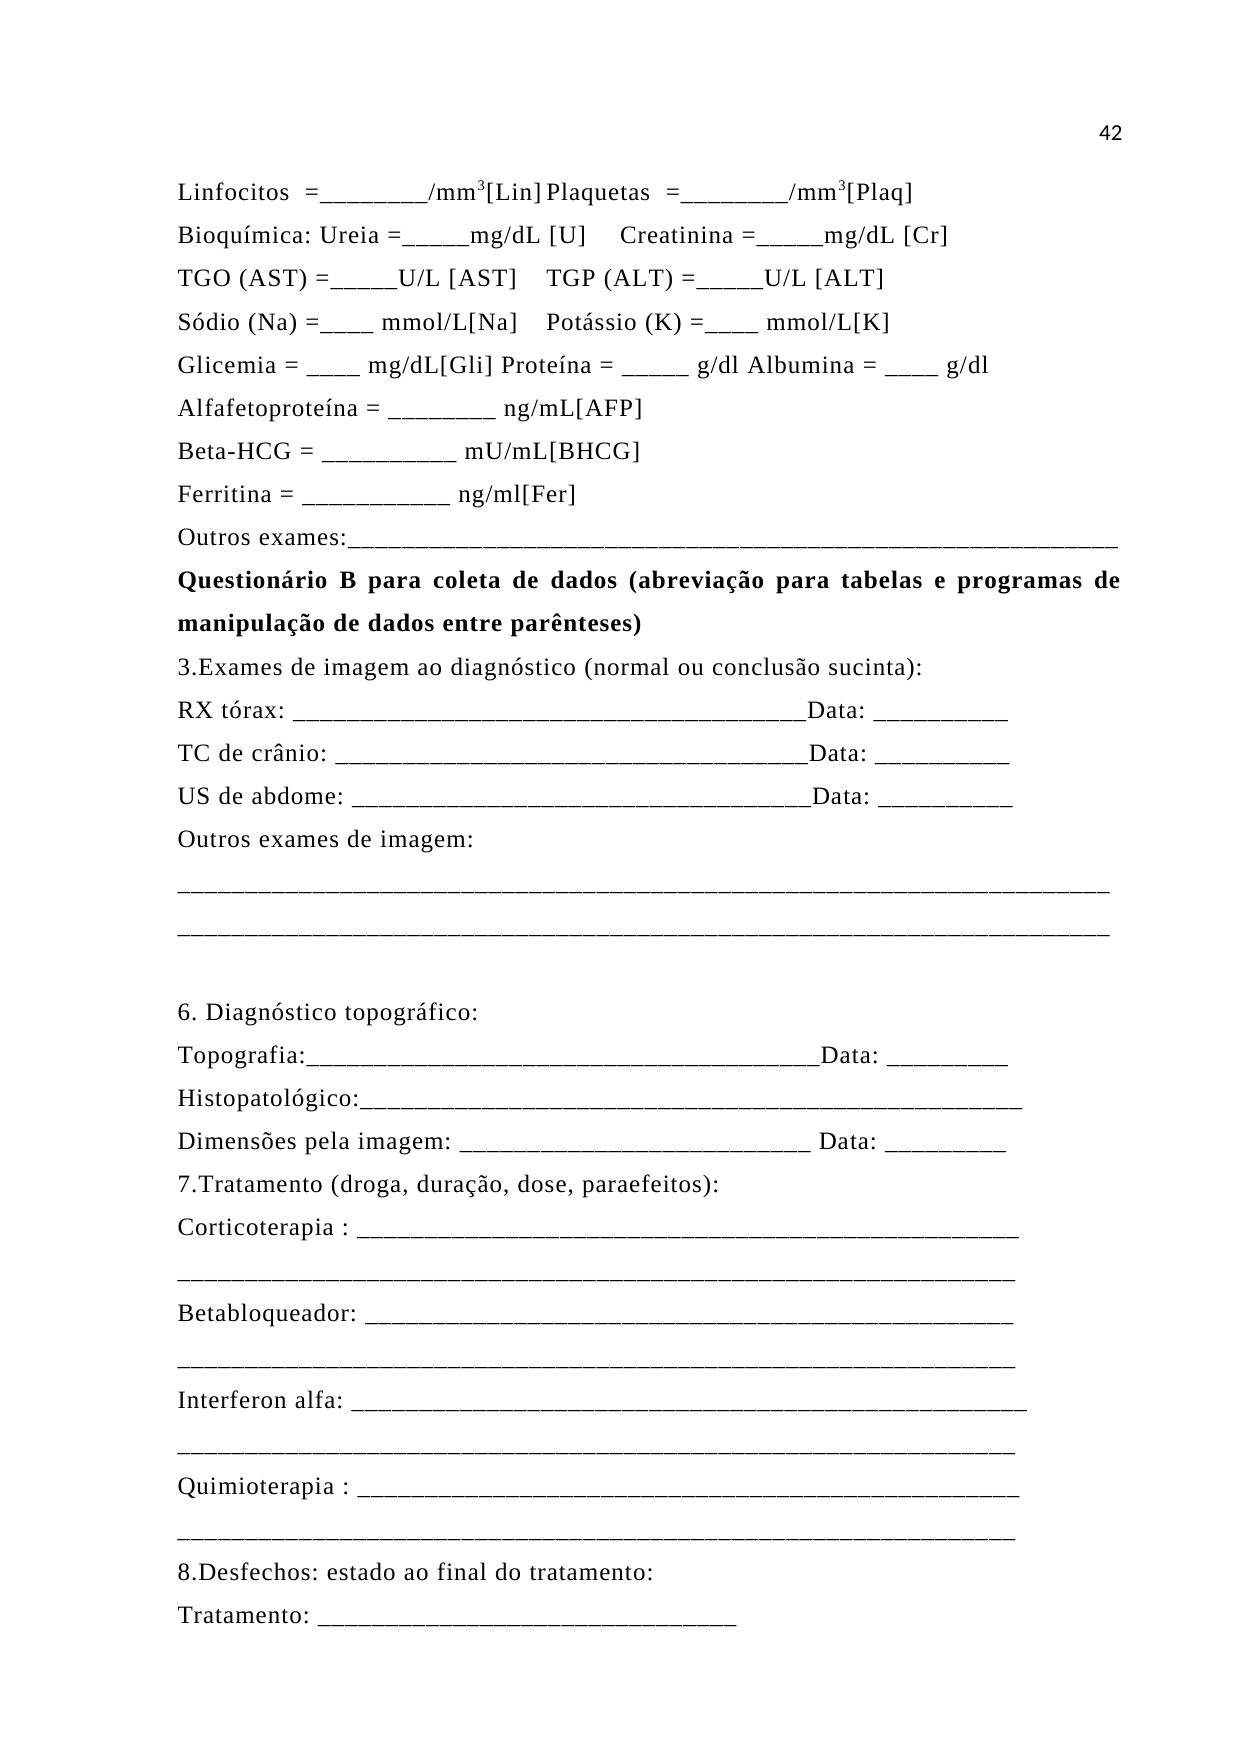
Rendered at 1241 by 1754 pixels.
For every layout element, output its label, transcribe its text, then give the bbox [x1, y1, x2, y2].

text __________________________________________________________________________________________________________________________________________ [177, 867, 1122, 939]
text Glicemia = ____ mg/dL[Gli] Proteína = _____ g/dl Albumina = ____ g/dl [177, 350, 1122, 378]
text Corticoterapia : _________________________________________________ [177, 1212, 1122, 1241]
text ______________________________________________________________ [177, 1514, 1122, 1543]
text Alfafetoproteína = ________ ng/mL[AFP] [177, 393, 1122, 422]
text Sódio (Na) =____ mmol/L[Na] Potássio (K) =____ mmol/L[K] [177, 307, 1122, 335]
text Topografia:______________________________________Data: _________ [177, 1040, 1122, 1068]
text Histopatológico:_________________________________________________ [177, 1083, 1122, 1112]
text Outros exames:_________________________________________________________ [177, 522, 1122, 551]
text 6. Diagnóstico topográfico: [177, 997, 1122, 1025]
text Bioquímica: Ureia =_____mg/dL [U] Creatinina =_____mg/dL [Cr] [177, 220, 1122, 249]
subtitle Questionário B para coleta de dados (abreviação para tabelas e programas de manipulação de dados entre parênteses) [177, 565, 1122, 637]
text RX tórax: ______________________________________Data: __________ [177, 695, 1122, 723]
text Linfocitos =________/mm3[Lin] Plaquetas =________/mm3[Plaq] [177, 177, 1122, 206]
text Betabloqueador: ________________________________________________ [177, 1298, 1122, 1327]
text Quimioterapia : _________________________________________________ [177, 1471, 1122, 1500]
text 3.Exames de imagem ao diagnóstico (normal ou conclusão sucinta): [177, 652, 1122, 680]
text ______________________________________________________________ [177, 1342, 1122, 1370]
text 7.Tratamento (droga, duração, dose, paraefeitos): [177, 1169, 1122, 1198]
text ______________________________________________________________ [177, 1255, 1122, 1284]
text Beta-HCG = __________ mU/mL[BHCG] [177, 436, 1122, 465]
text Outros exames de imagem: [177, 824, 1122, 853]
text Tratamento: _______________________________ [177, 1600, 1122, 1629]
text Dimensões pela imagem: __________________________ Data: _________ [177, 1126, 1122, 1155]
text 8.Desfechos: estado ao final do tratamento: [177, 1557, 1122, 1586]
text TGO (AST) =_____U/L [AST] TGP (ALT) =_____U/L [ALT] [177, 263, 1122, 292]
text TC de crânio: ___________________________________Data: __________ [177, 738, 1122, 767]
text US de abdome: __________________________________Data: __________ [177, 781, 1122, 810]
text Ferritina = ___________ ng/ml[Fer] [177, 479, 1122, 508]
text Interferon alfa: __________________________________________________ [177, 1385, 1122, 1413]
text ______________________________________________________________ [177, 1428, 1122, 1457]
